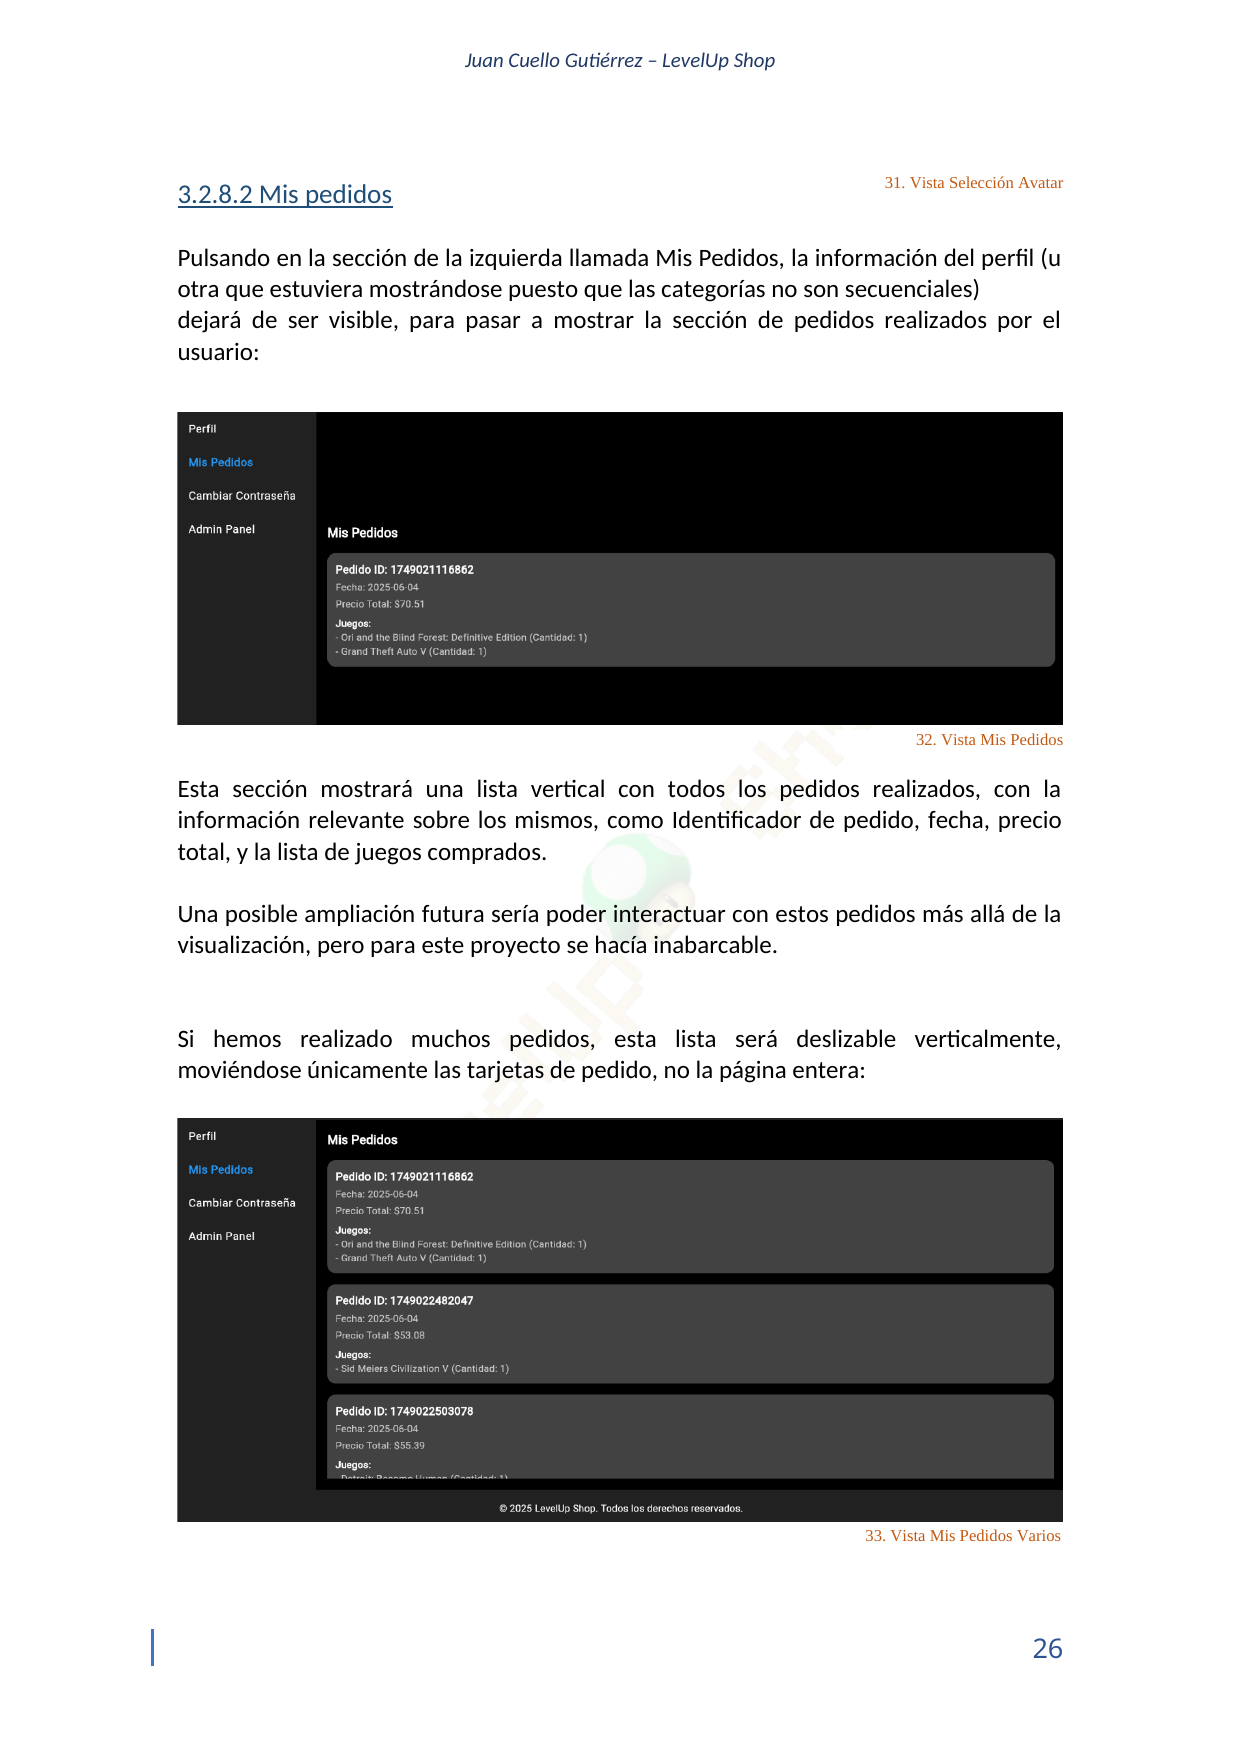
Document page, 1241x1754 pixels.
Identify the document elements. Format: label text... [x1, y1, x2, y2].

text Si hemos realizado muchos pedidos, esta lista será deslizable verticalmente, moviéndose únicamente las tarjetas de pedido, no la página entera: [177, 1023, 1063, 1085]
picture [177, 412, 1063, 725]
text Pulsando en la sección de la izquierda llamada Mis Pedidos, la información del perfil (u otra que estuviera mostrándose puesto que las categorías no son secuenciales) [177, 241, 1063, 304]
text Una posible ampliación futura sería poder interactuar con estos pedidos más allá de la visualización, pero para este proyecto se hacía inabarcable. [177, 898, 1063, 960]
text 3.2.8.2 Mis pedidos [177, 179, 1063, 210]
text dejará de ser visible, para pasar a mostrar la sección de pedidos realizados por el usuario: [177, 304, 1063, 366]
text Esta sección mostrará una lista vertical con todos los pedidos realizados, con la información relevante sobre los mismos, como Identificador de pedido, fecha, precio total, y la lista de juegos comprados. [177, 773, 1063, 866]
picture [177, 1118, 1063, 1522]
